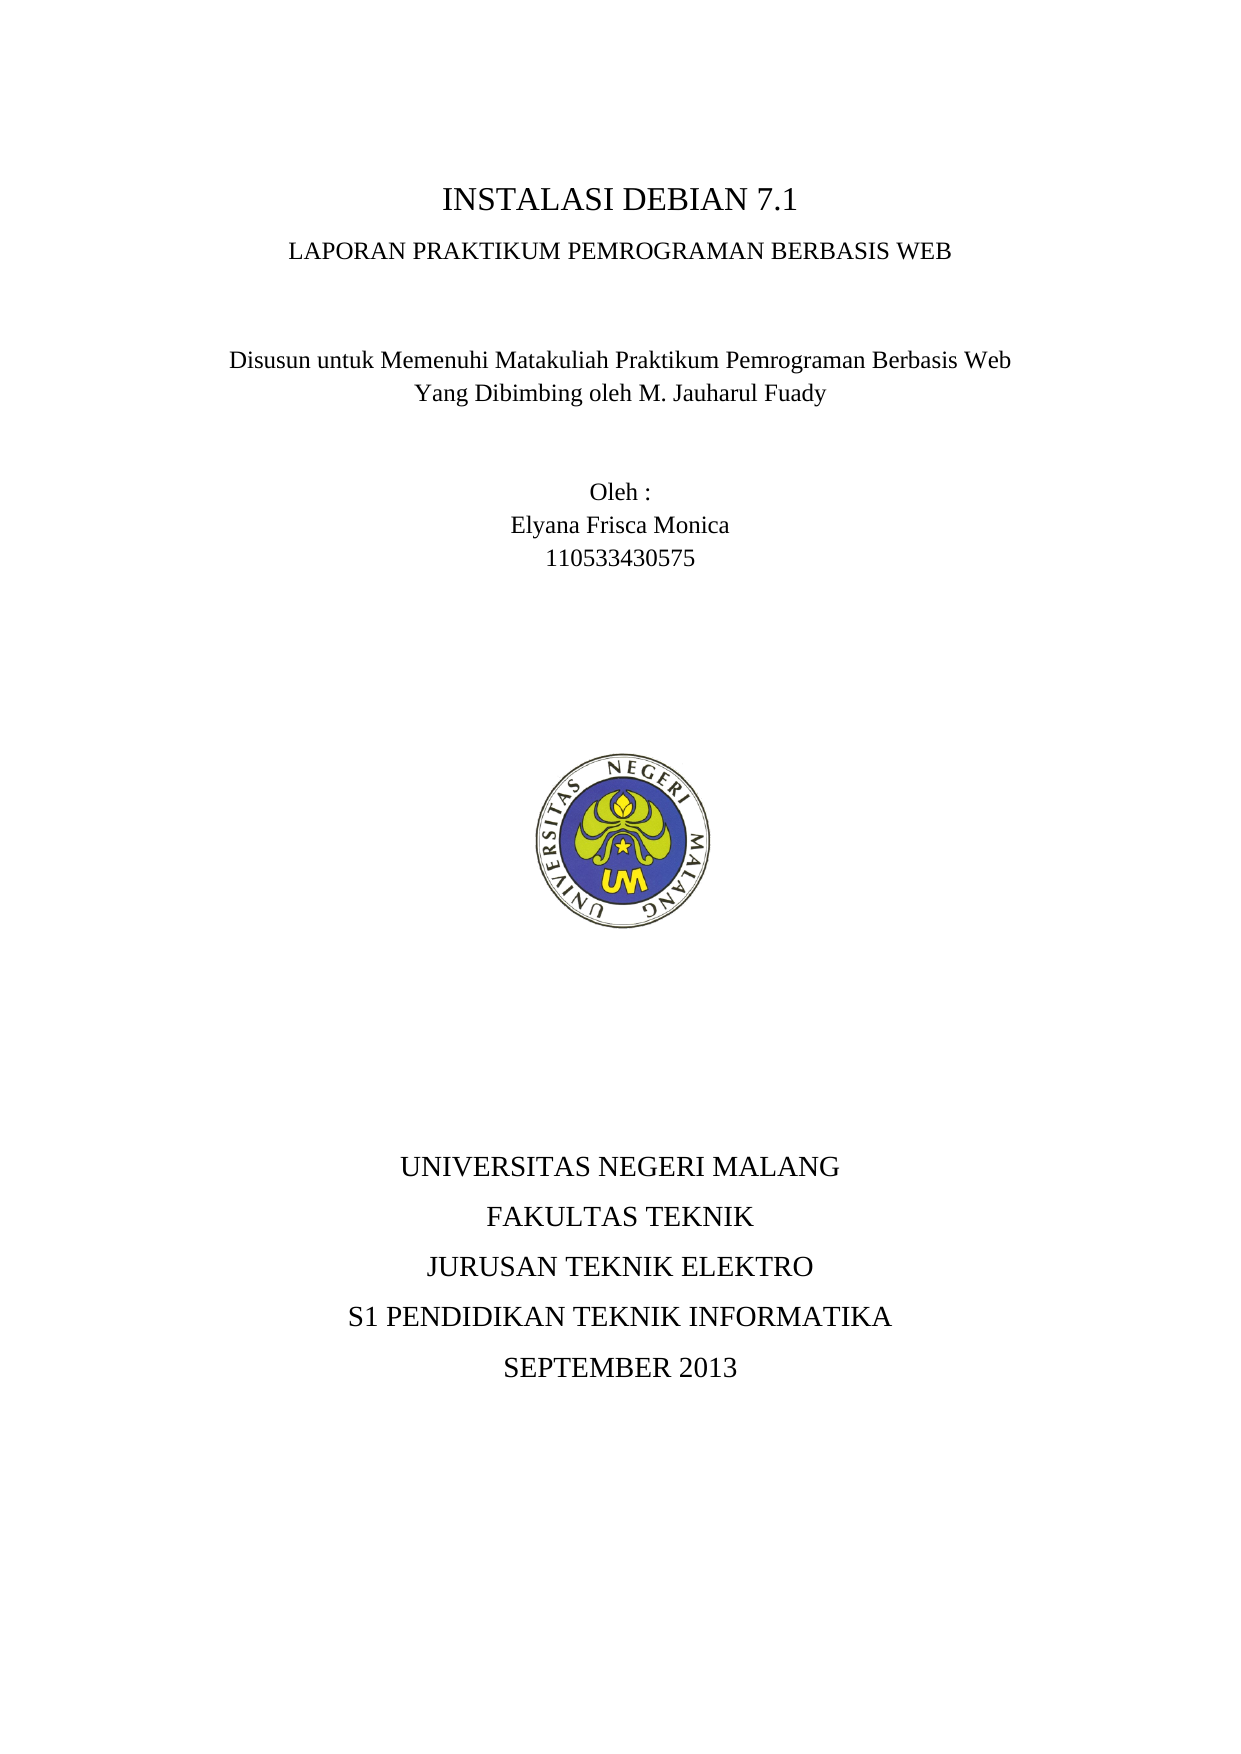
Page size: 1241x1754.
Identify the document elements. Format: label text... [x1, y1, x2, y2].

list Elyana Frisca Monica [150, 511, 1090, 539]
text SEPTEMBER 2013 [150, 1350, 1090, 1383]
list LAPORAN PRAKTIKUM PEMROGRAMAN BERBASIS WEB [150, 236, 1090, 265]
text UNIVERSITAS NEGERI MALANG [150, 1149, 1090, 1182]
list Yang Dibimbing oleh M. Jauharul Fuady [150, 378, 1090, 407]
list Disusun untuk Memenuhi Matakuliah Praktikum Pemrograman Berbasis Web [150, 345, 1090, 374]
text JURUSAN TEKNIK ELEKTRO [150, 1249, 1090, 1283]
picture [531, 751, 713, 933]
text FAKULTAS TEKNIK [150, 1199, 1090, 1232]
list 110533430575 [150, 543, 1090, 572]
text S1 PENDIDIKAN TEKNIK INFORMATIKA [150, 1299, 1090, 1333]
list Oleh : [150, 477, 1090, 506]
list INSTALASI DEBIAN 7.1 [150, 179, 1090, 217]
